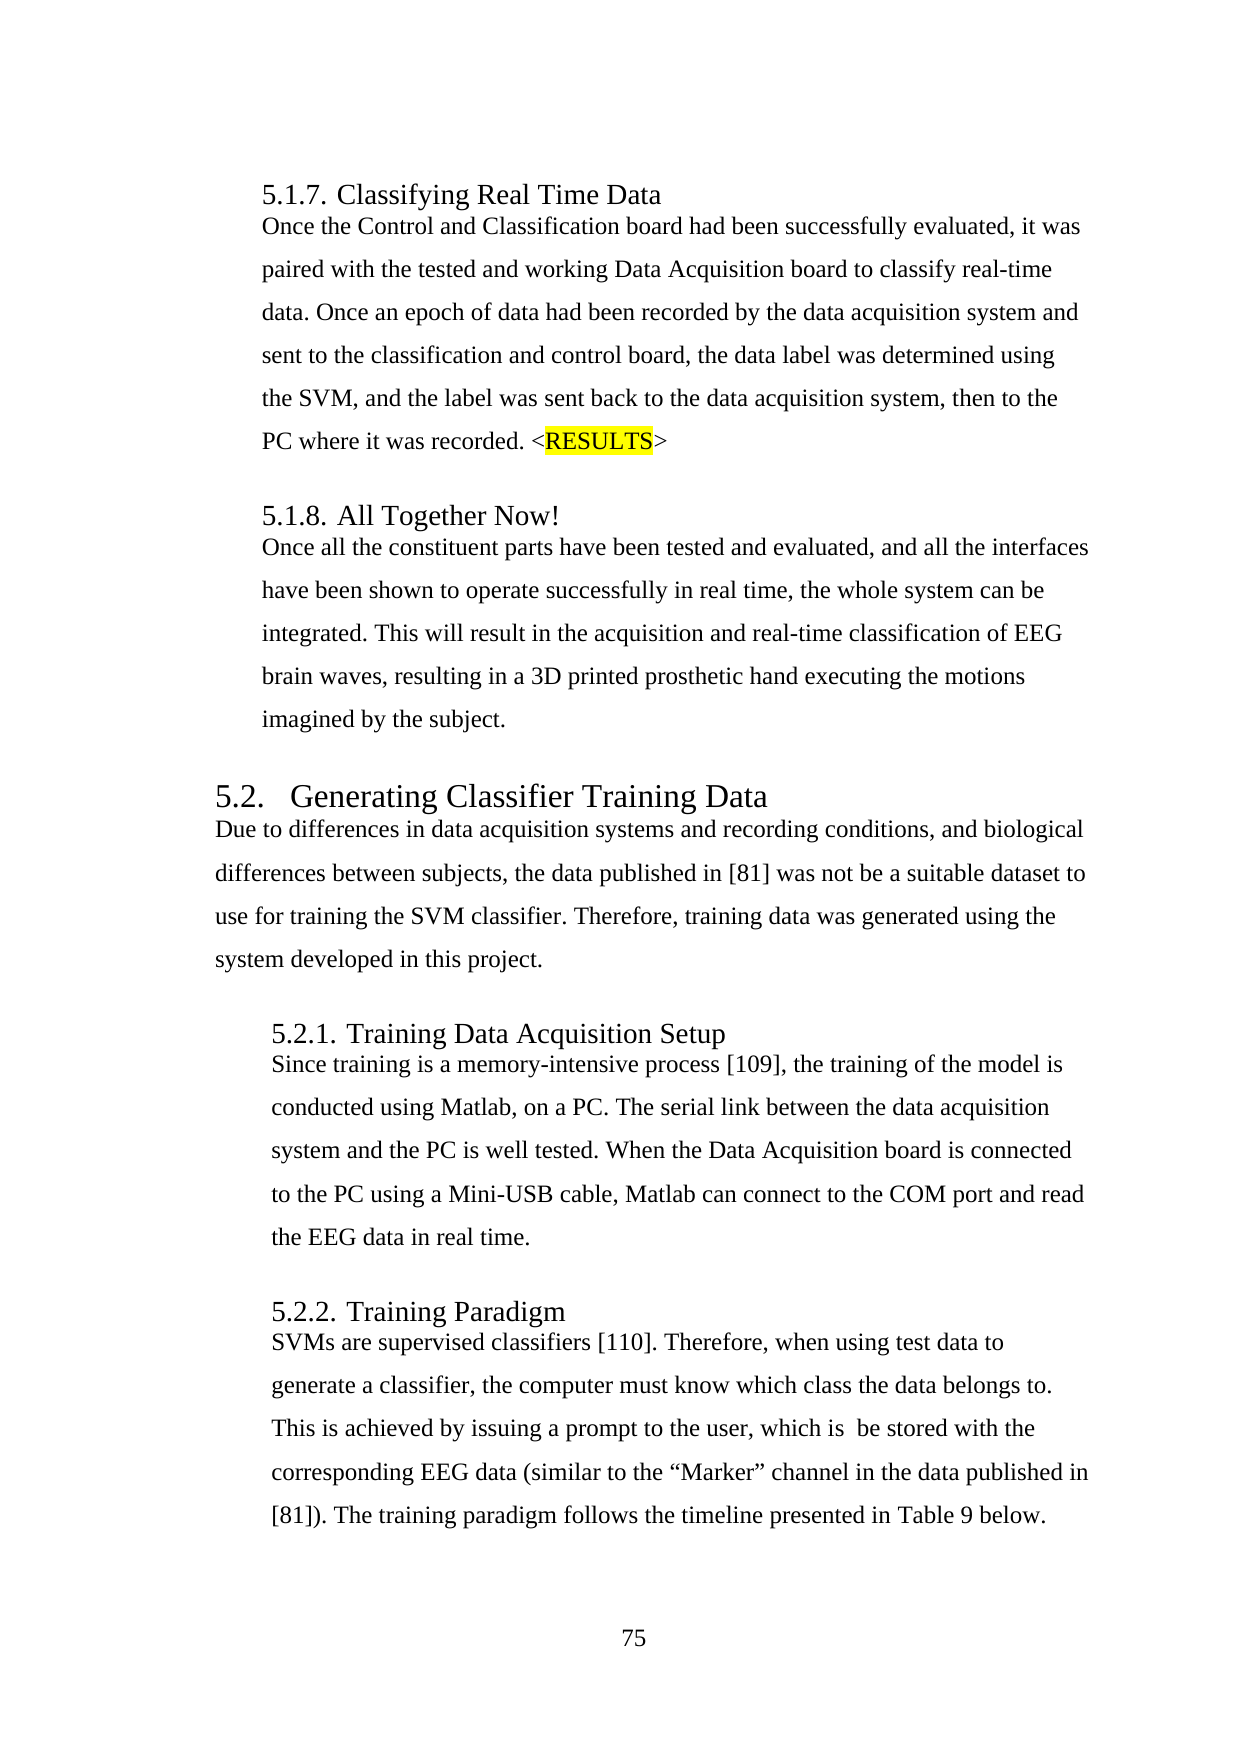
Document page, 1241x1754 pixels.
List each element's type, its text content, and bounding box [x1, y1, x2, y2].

subtitle Generating Classifier Training Data [215, 776, 1090, 814]
text Once all the constituent parts have been tested and evaluated, and all the interfaces have been shown to operate successfully in real time, the whole system can be integrated. This will result in the acquisition and real-time classification of EEG brain waves, resulting in a 3D printed prosthetic hand executing the motions imagined by the subject. [262, 532, 1090, 733]
subtitle Training Paradigm [271, 1294, 1090, 1327]
subtitle All Together Now! [262, 498, 1090, 532]
subtitle Classifying Real Time Data [262, 177, 1090, 211]
text SVMs are supervised classifiers [110]. Therefore, when using test data to generate a classifier, the computer must know which class the data belongs to. This is achieved by issuing a prompt to the user, which is be stored with the corresponding EEG data (similar to the “Marker” channel in the data published in [81]). The training paradigm follows the timeline presented in Table 9 below. [271, 1327, 1090, 1528]
text Since training is a memory-intensive process [109], the training of the model is conducted using Matlab, on a PC. The serial link between the data acquisition system and the PC is well tested. When the Data Acquisition board is connected to the PC using a Mini-USB cable, Matlab can connect to the COM port and read the EEG data in real time. [271, 1049, 1090, 1251]
text Due to differences in data acquisition systems and recording conditions, and biological differences between subjects, the data published in [81] was not be a suitable dataset to use for training the SVM classifier. Therefore, training data was generated using the system developed in this project. [215, 814, 1090, 973]
text Once the Control and Classification board had been successfully evaluated, it was paired with the tested and working Data Acquisition board to classify real-time data. Once an epoch of data had been recorded by the data acquisition system and sent to the classification and control board, the data label was determined using the SVM, and the label was sent back to the data acquisition system, then to the PC where it was recorded. <RESULTS> [262, 211, 1090, 455]
subtitle Training Data Acquisition Setup [271, 1016, 1090, 1049]
